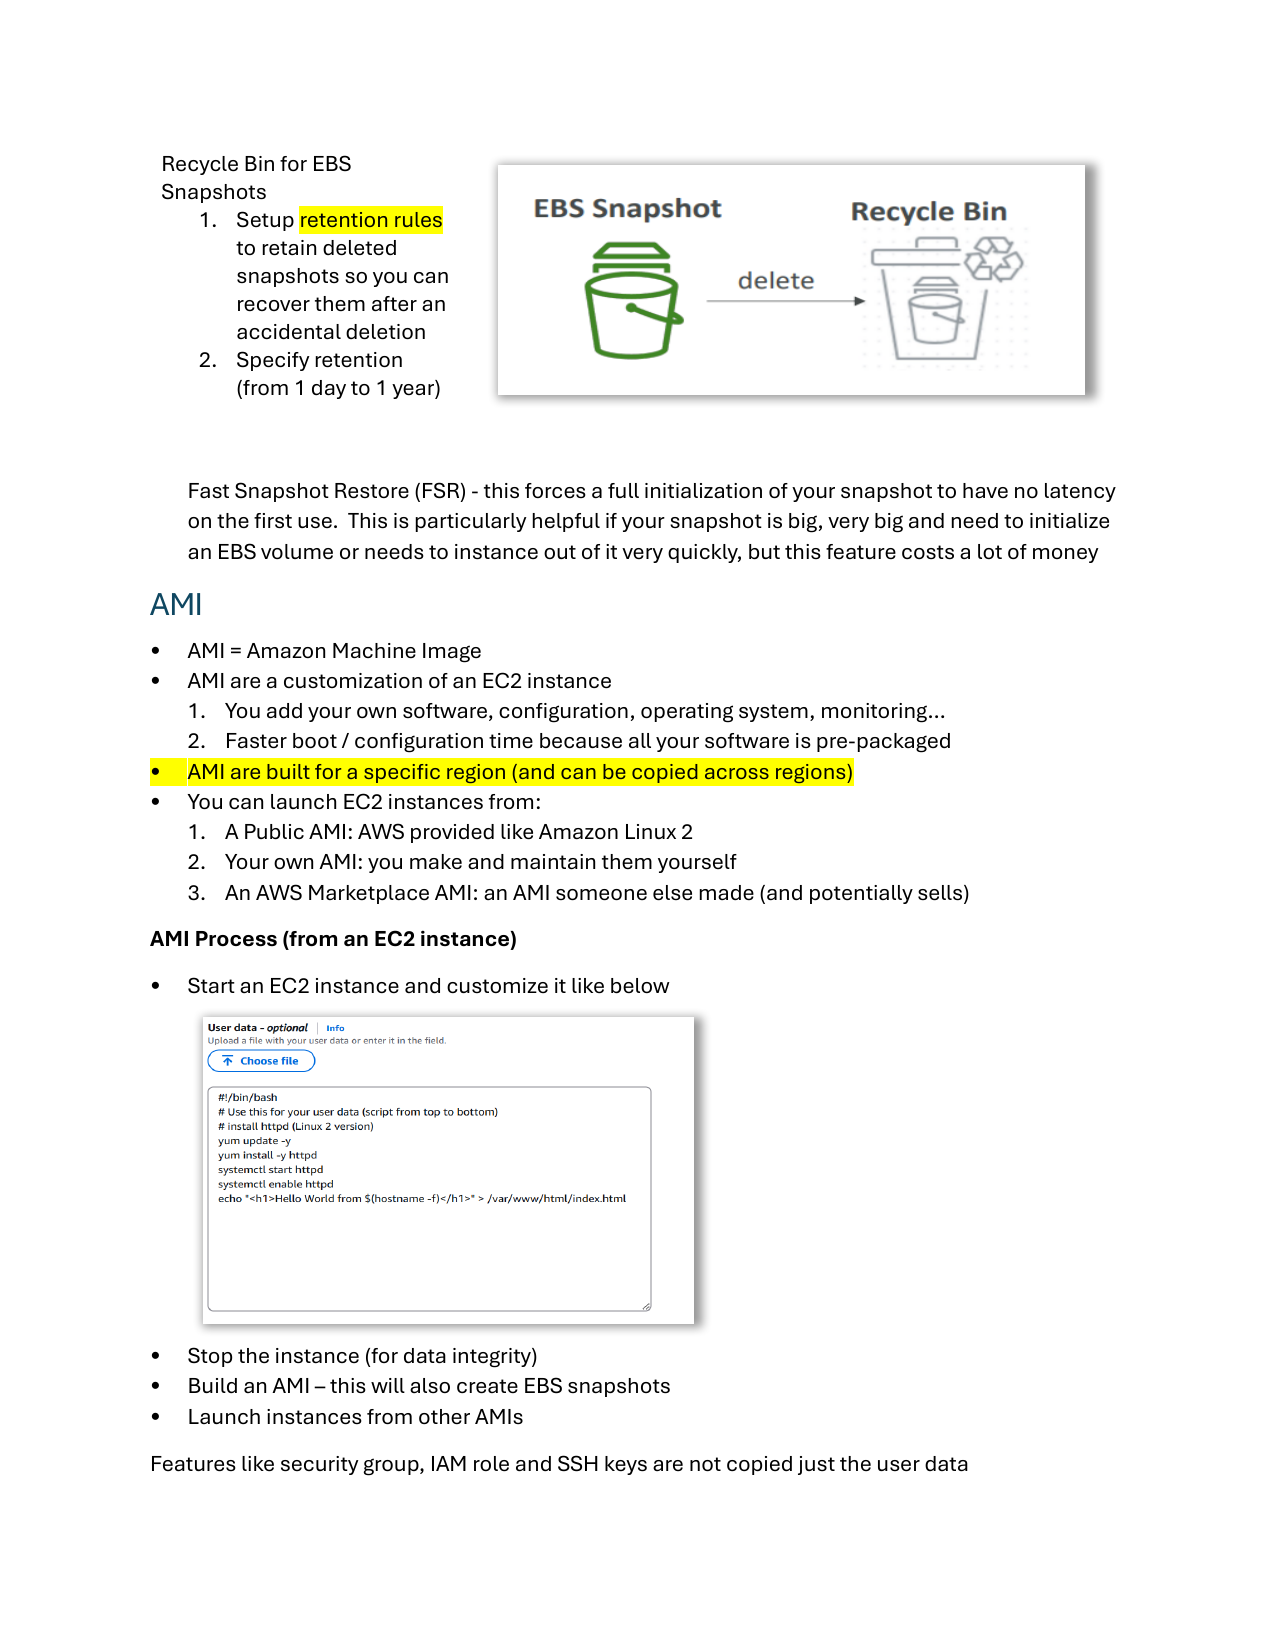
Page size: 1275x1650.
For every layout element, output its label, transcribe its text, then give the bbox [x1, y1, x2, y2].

list Start an EC2 instance and customize it like below [150, 972, 1125, 1000]
list An AWS Marketplace AMI: an AMI someone else made (and potentially sells) [187, 878, 1125, 906]
list A Public AMI: AWS provided like Amazon Linux 2 [187, 818, 1125, 846]
text Features like security group, IAM role and SSH keys are not copied just the user data [150, 1449, 1125, 1477]
list AMI are a customization of an EC2 instance [150, 667, 1125, 695]
list You add your own software, configuration, operating system, monitoring… [187, 697, 1125, 725]
list Stop the instance (for data integrity) [150, 1342, 1125, 1370]
list AMI = Amazon Machine Image [150, 637, 1125, 665]
table_cell [468, 150, 1125, 430]
list Launch instances from other AMIs [150, 1402, 1125, 1431]
text AMI Process (from an EC2 instance) [150, 925, 1125, 953]
list Your own AMI: you make and maintain them yourself [187, 848, 1125, 876]
subtitle AMI [150, 584, 1125, 625]
list AMI are built for a specific region (and can be copied across regions) [150, 757, 1125, 786]
list You can launch EC2 instances from: [150, 788, 1125, 816]
picture [498, 165, 1085, 395]
list Fast Snapshot Restore (FSR) - this forces a full initialization of your snapshot to have no latency on the first use. This is particularly helpful if your snapshot is big, very big and need to initialize an EBS volume or needs to instance out of it very quickly, but this feature costs a lot of money [187, 477, 1125, 566]
table_cell Recycle Bin for EBS Snapshots Setup retention rules to retain deleted snapshots so you can recover them after an accidental deletion Specify retention (from 1 day to 1 year) [150, 150, 468, 430]
picture [203, 1017, 694, 1324]
list Faster boot / configuration time because all your software is pre-packaged [187, 727, 1125, 755]
list Build an AMI – this will also create EBS snapshots [150, 1372, 1125, 1400]
